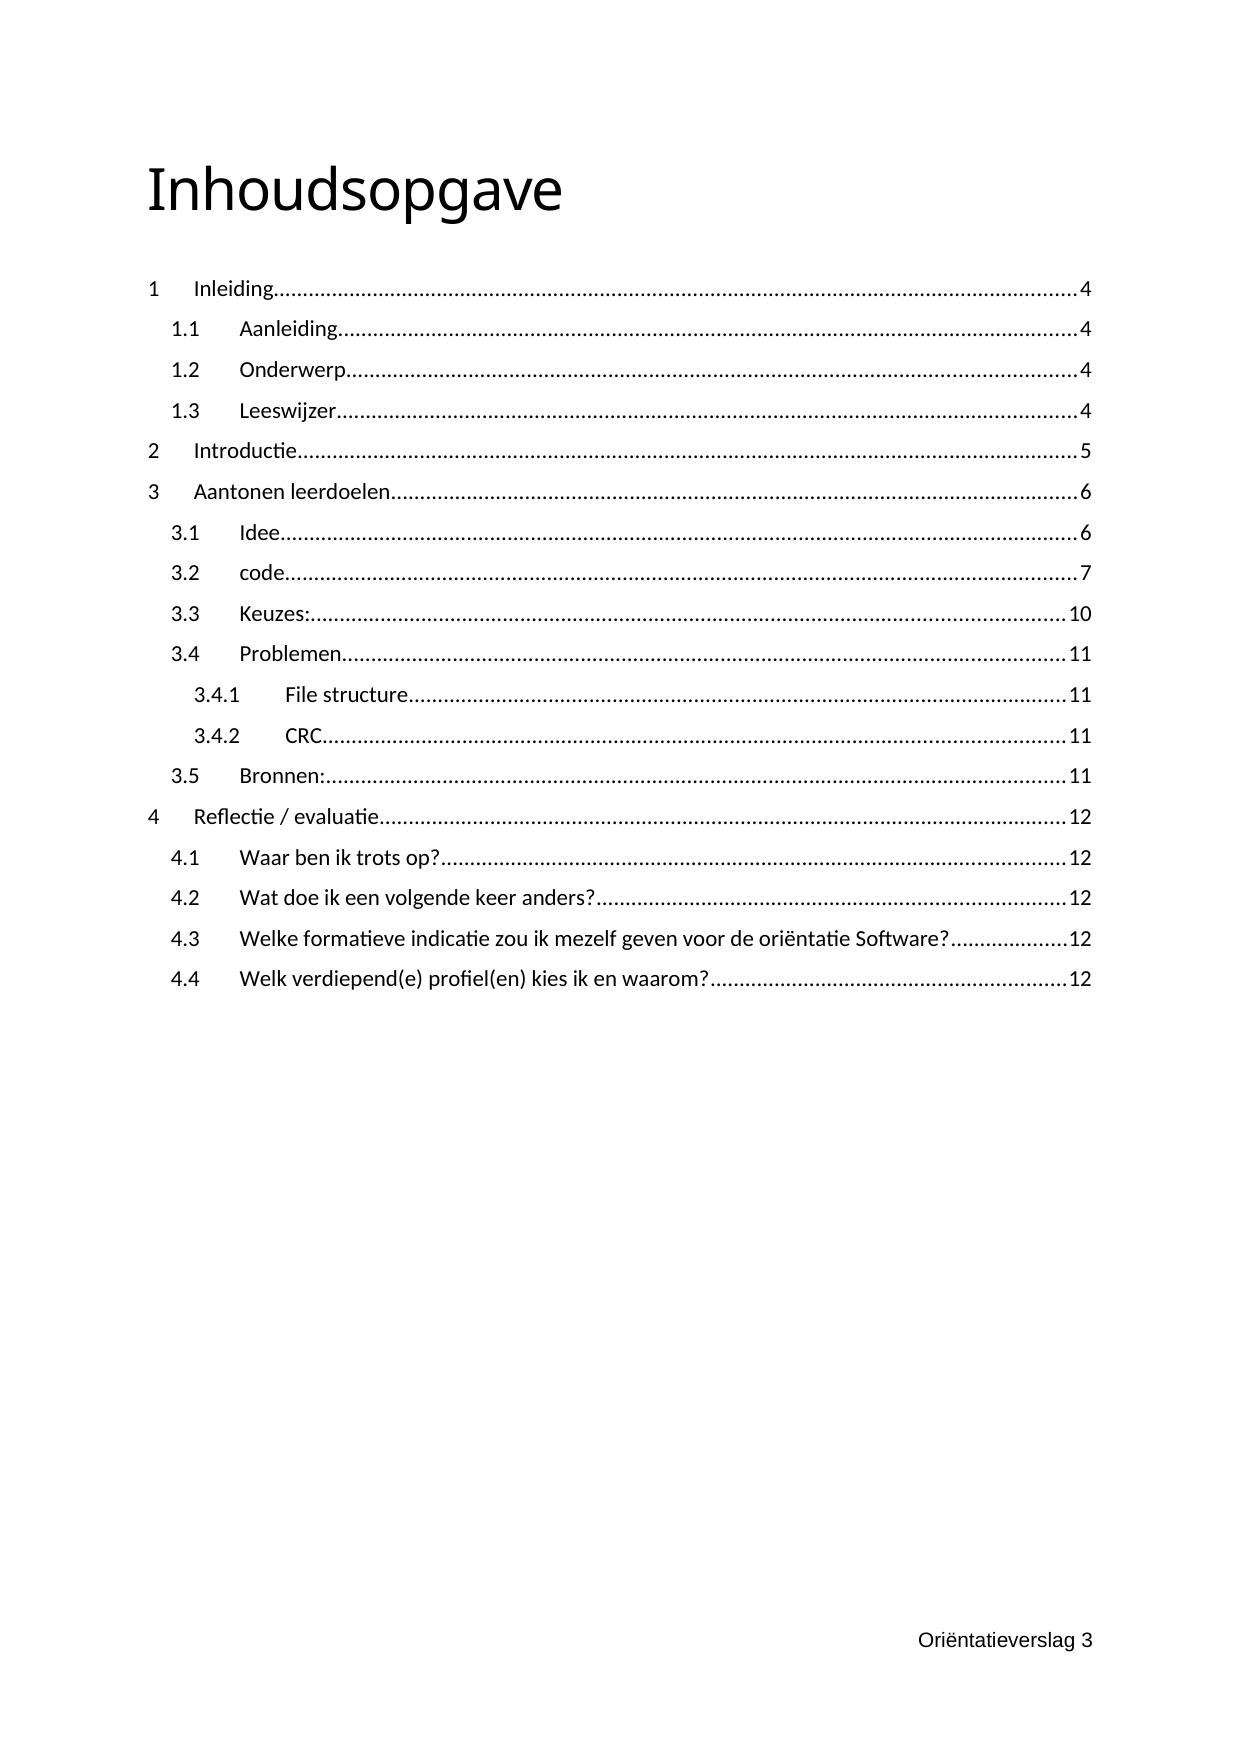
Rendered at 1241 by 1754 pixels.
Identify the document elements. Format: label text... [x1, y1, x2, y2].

text 1.2 Onderwerp 4 [171, 355, 1093, 383]
text 1.1 Aanleiding 4 [171, 314, 1093, 343]
text 1.3 Leeswijzer 4 [171, 396, 1093, 424]
text 4.1 Waar ben ik trots op? 12 [171, 843, 1093, 871]
title Inhoudsopgave [148, 148, 1093, 227]
text 3.3 Keuzes: 10 [171, 599, 1093, 627]
text 4.3 Welke formatieve indicatie zou ik mezelf geven voor de oriëntatie Software? 12 [171, 924, 1093, 952]
text 3.2 code 7 [171, 558, 1093, 586]
text 4.2 Wat doe ik een volgende keer anders? 12 [171, 883, 1093, 911]
text 3.5 Bronnen: 11 [171, 761, 1093, 789]
text 4.4 Welk verdiepend(e) profiel(en) kies ik en waarom? 12 [171, 964, 1093, 993]
text 3.4.2 CRC 11 [193, 721, 1093, 749]
text 3.1 Idee 6 [171, 518, 1093, 546]
text 2 Introductie 5 [148, 436, 1093, 464]
text 3.4.1 File structure 11 [193, 680, 1093, 708]
text 3.4 Problemen 11 [171, 639, 1093, 668]
text 3 Aantonen leerdoelen 6 [148, 477, 1093, 505]
text 4 Reflectie / evaluatie 12 [148, 802, 1093, 830]
text 1 Inleiding 4 [148, 274, 1093, 302]
